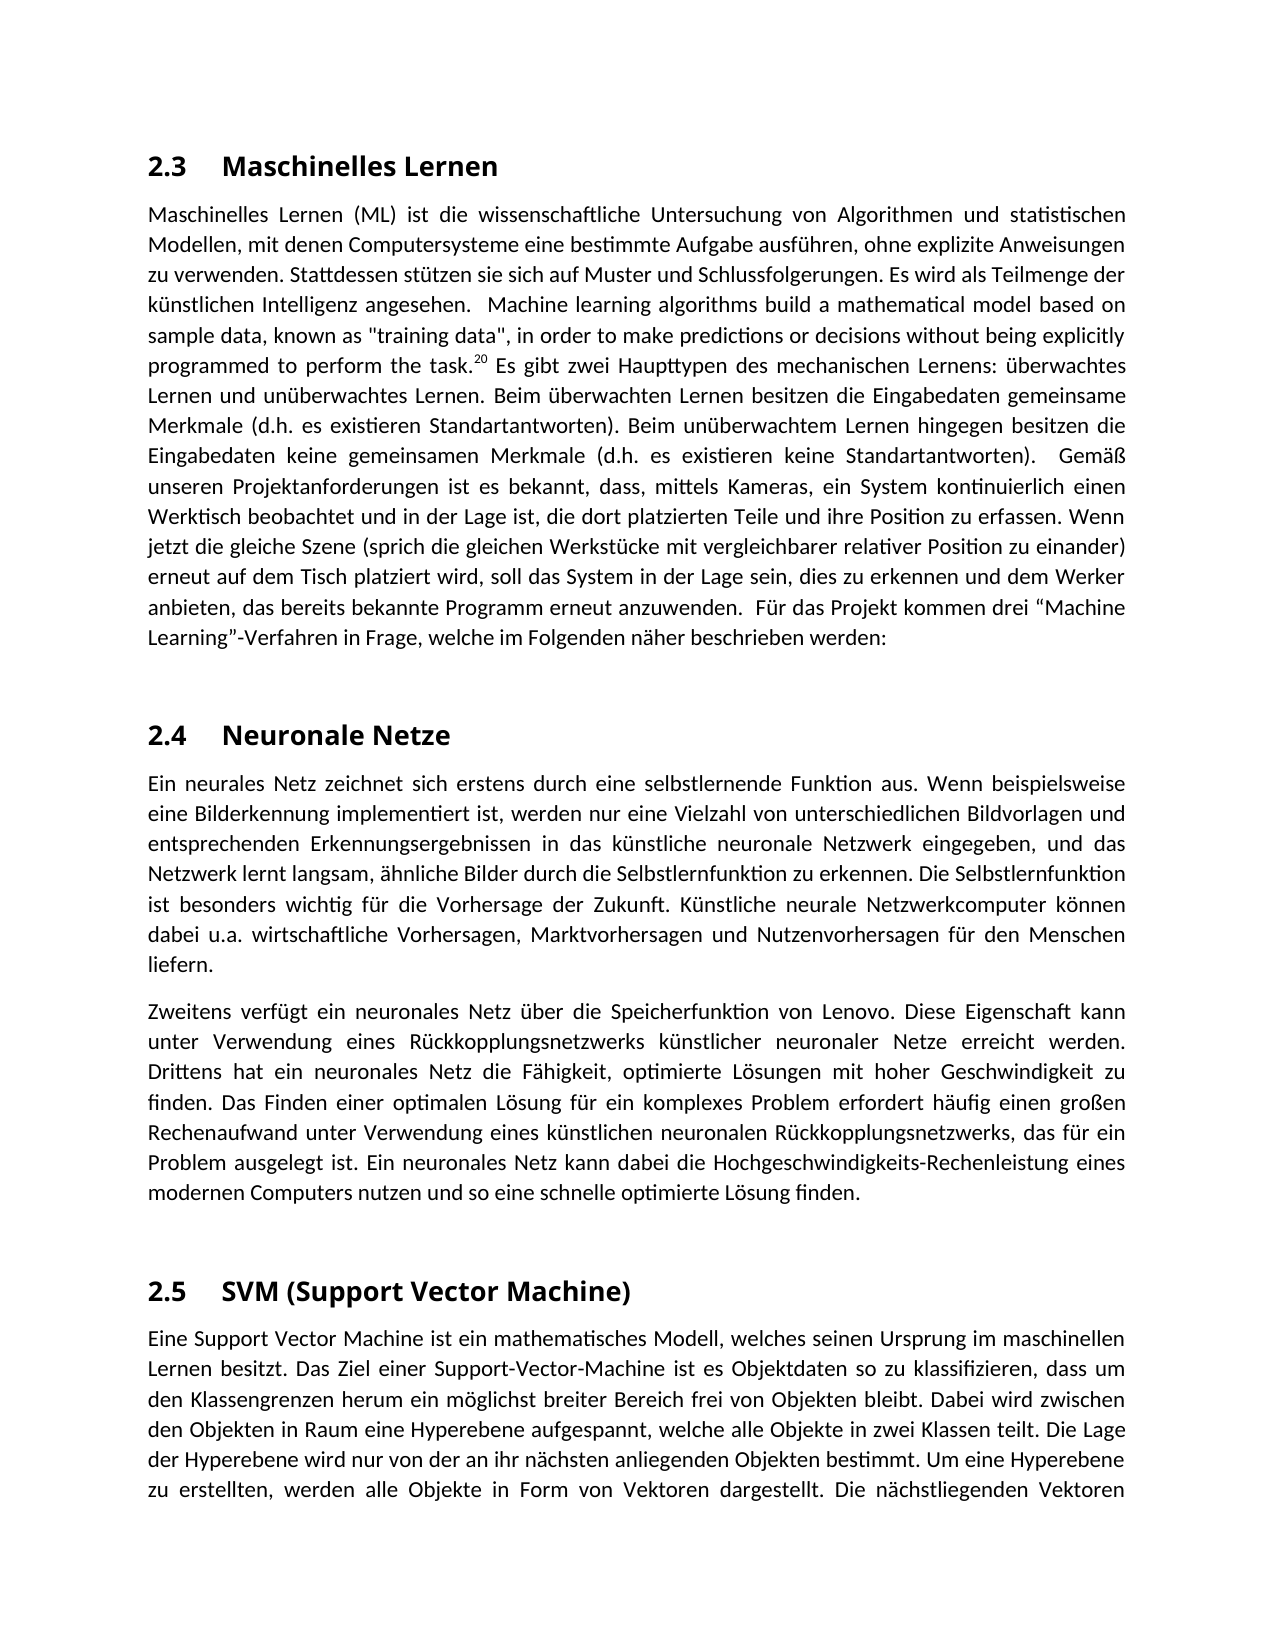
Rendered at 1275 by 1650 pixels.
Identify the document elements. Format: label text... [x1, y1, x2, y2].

subtitle 2.3 Maschinelles Lernen [148, 148, 1127, 184]
text Maschinelles Lernen (ML) ist die wissenschaftliche Untersuchung von Algorithmen und statistischen Modellen, mit denen Computersysteme eine bestimmte Aufgabe ausführen, ohne explizite Anweisungen zu verwenden. Stattdessen stützen sie sich auf Muster und Schlussfolgerungen. Es wird als Teilmenge der künstlichen Intelligenz angesehen. Machine learning algorithms build a mathematical model based on sample data, known as "training data", in order to make predictions or decisions without being explicitly programmed to perform the task.20 Es gibt zwei Haupttypen des mechanischen Lernens: überwachtes Lernen und unüberwachtes Lernen. Beim überwachten Lernen besitzen die Eingabedaten gemeinsame Merkmale (d.h. es existieren Standartantworten). Beim unüberwachtem Lernen hingegen besitzen die Eingabedaten keine gemeinsamen Merkmale (d.h. es existieren keine Standartantworten). Gemäß unseren Projektanforderungen ist es bekannt, dass, mittels Kameras, ein System kontinuierlich einen Werktisch beobachtet und in der Lage ist, die dort platzierten Teile und ihre Position zu erfassen. Wenn jetzt die gleiche Szene (sprich die gleichen Werkstücke mit vergleichbarer relativer Position zu einander) erneut auf dem Tisch platziert wird, soll das System in der Lage sein, dies zu erkennen und dem Werker anbieten, das bereits bekannte Programm erneut anzuwenden. Für das Projekt kommen drei “Machine Learning”-Verfahren in Frage, welche im Folgenden näher beschrieben werden: [148, 200, 1127, 651]
text Zweitens verfügt ein neuronales Netz über die Speicherfunktion von Lenovo. Diese Eigenschaft kann unter Verwendung eines Rückkopplungsnetzwerks künstlicher neuronaler Netze erreicht werden. Drittens hat ein neuronales Netz die Fähigkeit, optimierte Lösungen mit hoher Geschwindigkeit zu finden. Das Finden einer optimalen Lösung für ein komplexes Problem erfordert häufig einen großen Rechenaufwand unter Verwendung eines künstlichen neuronalen Rückkopplungsnetzwerks, das für ein Problem ausgelegt ist. Ein neuronales Netz kann dabei die Hochgeschwindigkeits-Rechenleistung eines modernen Computers nutzen und so eine schnelle optimierte Lösung finden. [148, 997, 1127, 1206]
text Ein neurales Netz zeichnet sich erstens durch eine selbstlernende Funktion aus. Wenn beispielsweise eine Bilderkennung implementiert ist, werden nur eine Vielzahl von unterschiedlichen Bildvorlagen und entsprechenden Erkennungsergebnissen in das künstliche neuronale Netzwerk eingegeben, und das Netzwerk lernt langsam, ähnliche Bilder durch die Selbstlernfunktion zu erkennen. Die Selbstlernfunktion ist besonders wichtig für die Vorhersage der Zukunft. Künstliche neurale Netzwerkcomputer können dabei u.a. wirtschaftliche Vorhersagen, Marktvorhersagen und Nutzenvorhersagen für den Menschen liefern. [148, 769, 1127, 978]
subtitle 2.4 Neuronale Netze [148, 717, 1127, 753]
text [148, 1324, 1127, 1503]
subtitle 2.5 SVM (Support Vector Machine) [148, 1272, 1127, 1309]
